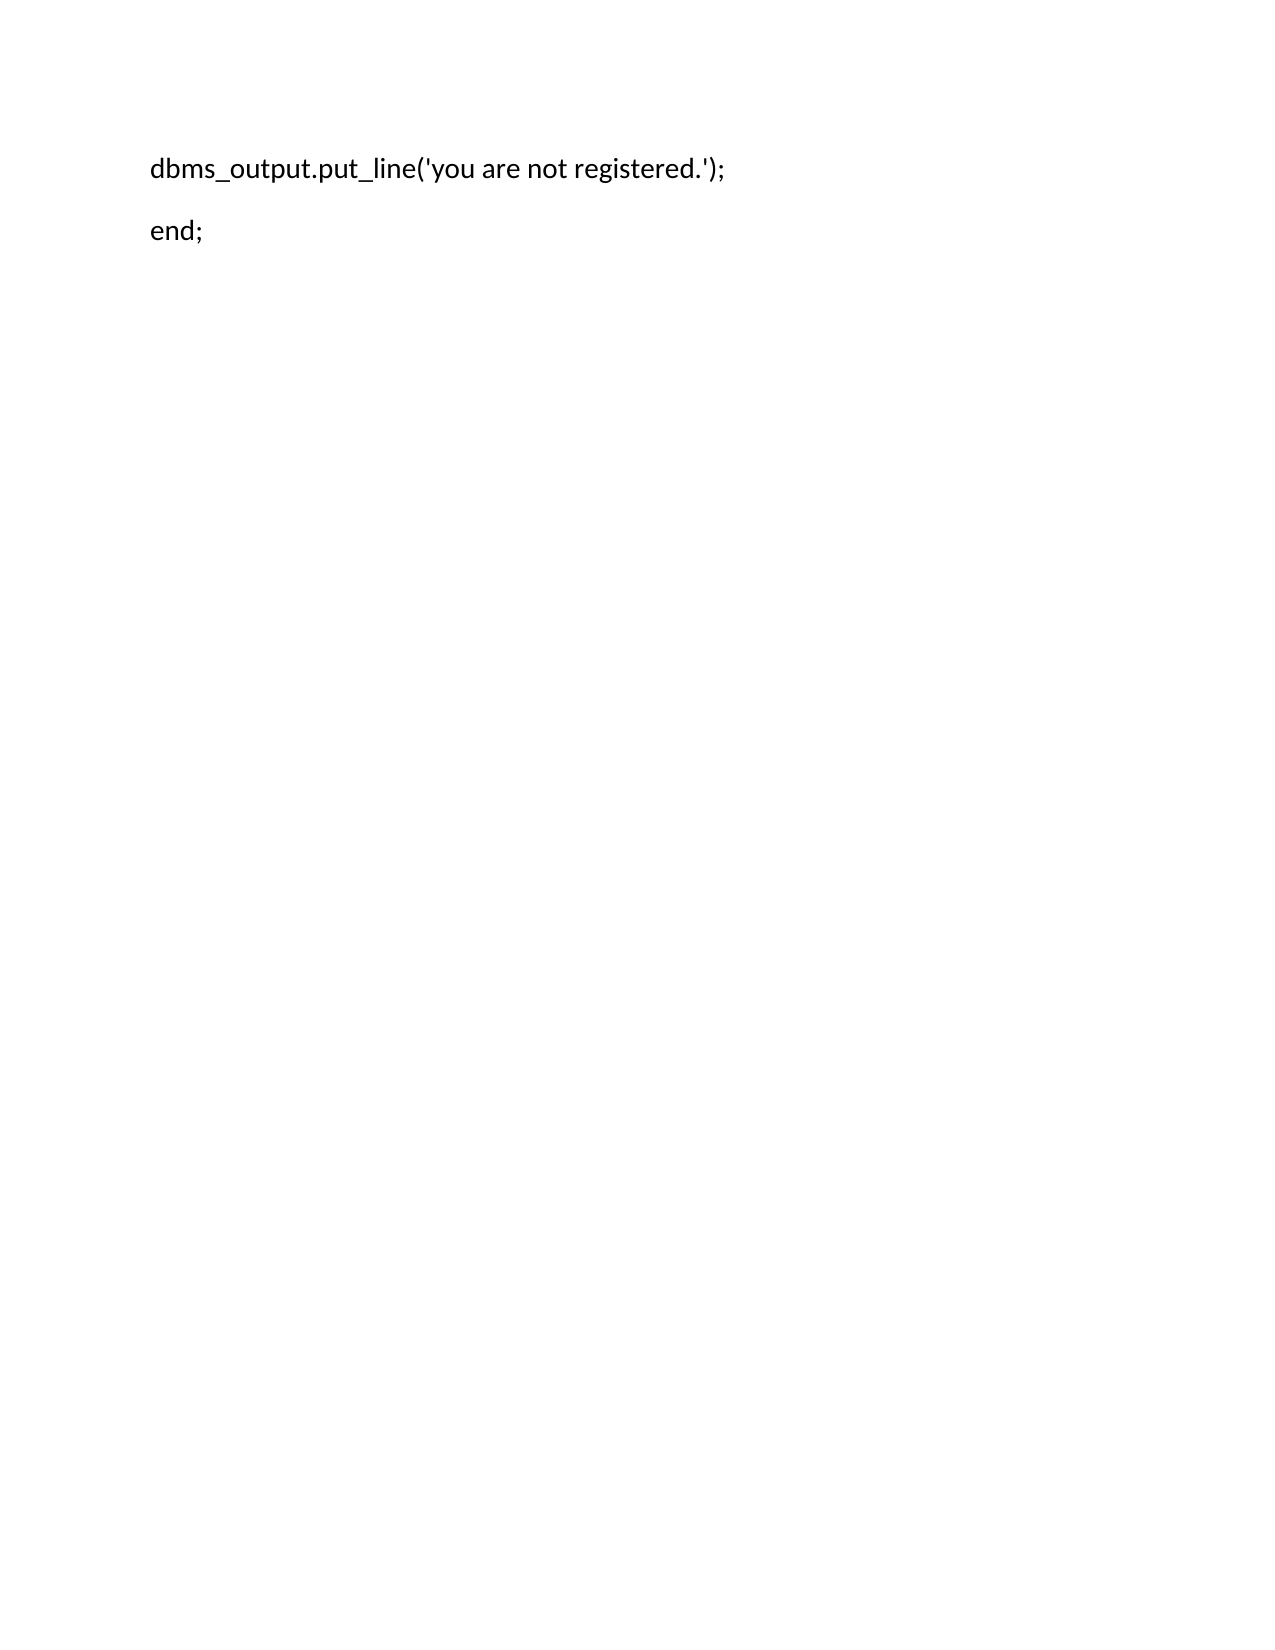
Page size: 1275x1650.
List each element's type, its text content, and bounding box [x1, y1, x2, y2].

text end; [150, 212, 1125, 247]
text dbms_output.put_line('you are not registered.'); [150, 150, 1125, 186]
